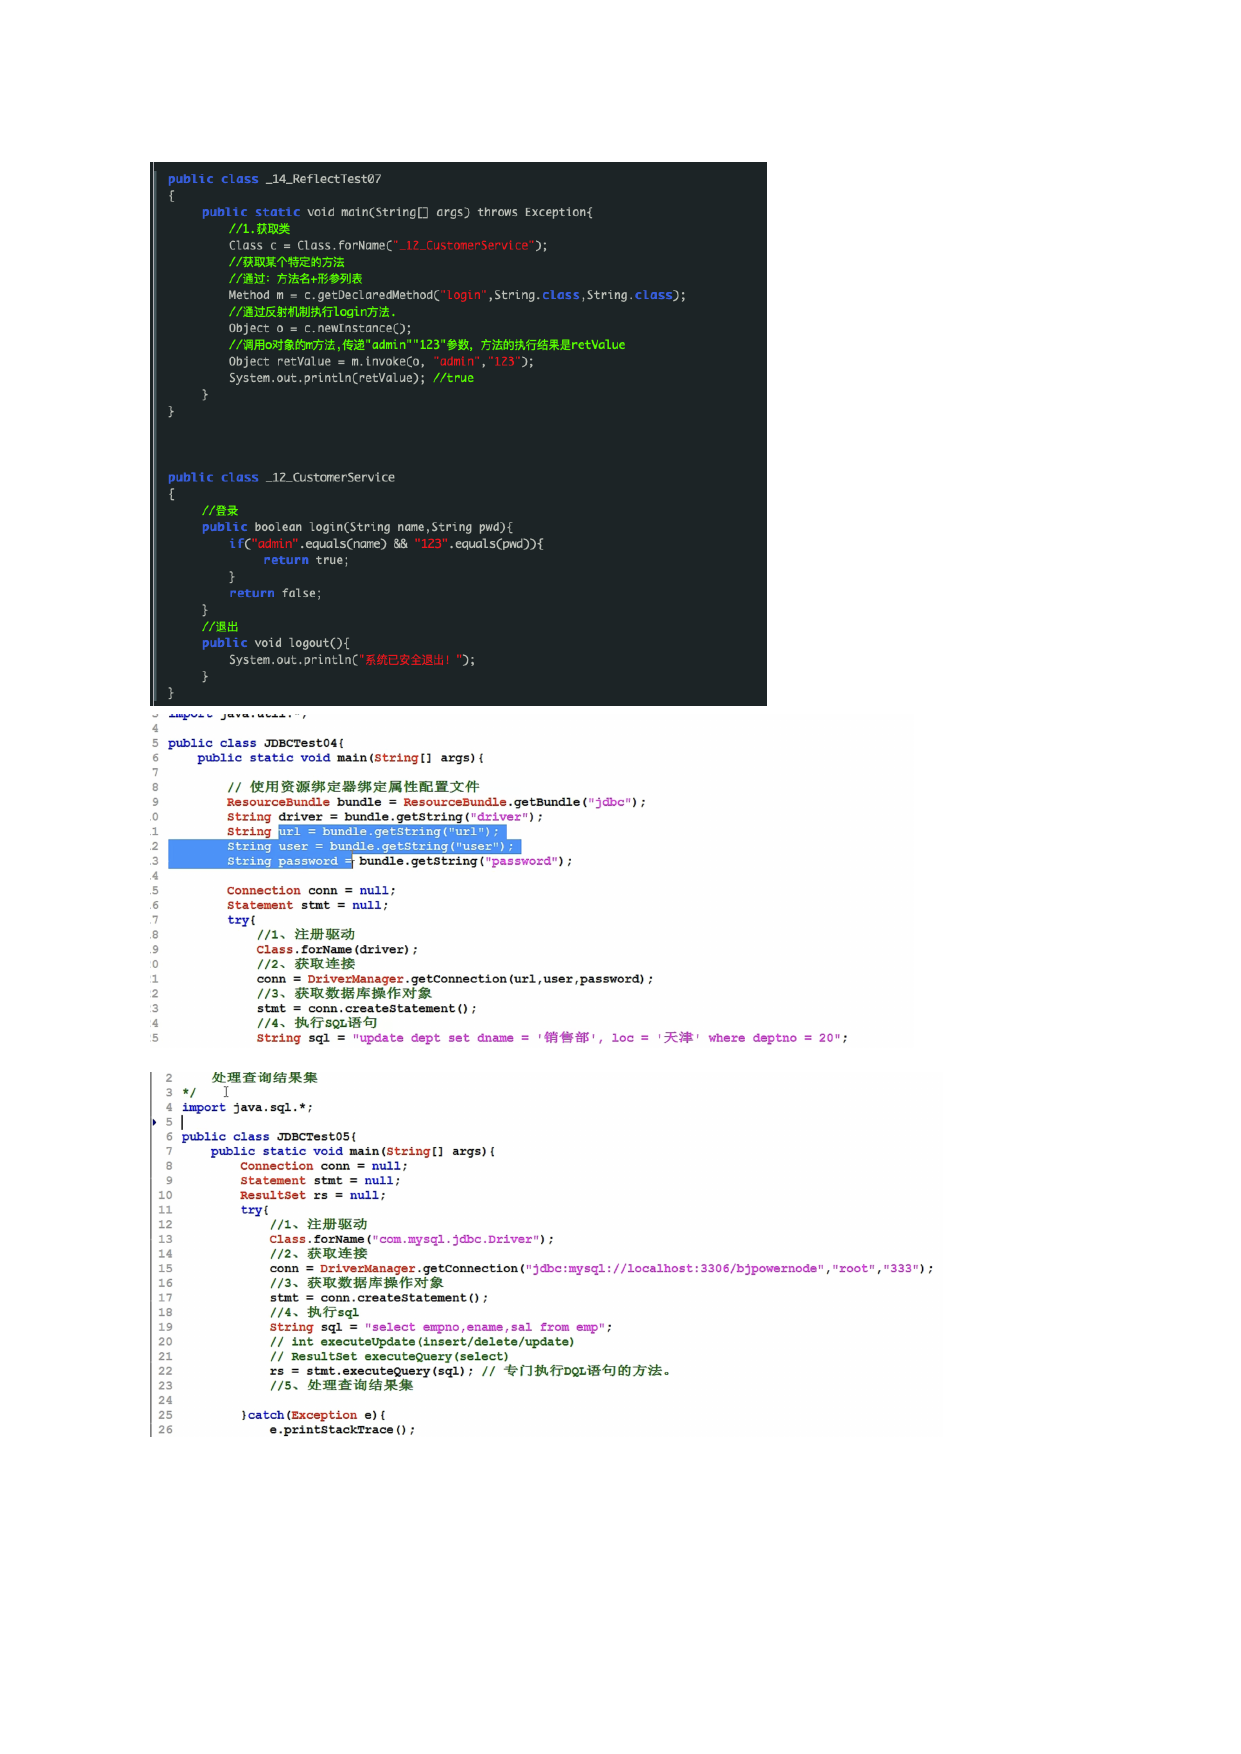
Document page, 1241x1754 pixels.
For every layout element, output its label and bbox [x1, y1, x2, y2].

picture [150, 1072, 943, 1437]
picture [150, 162, 767, 706]
picture [150, 714, 914, 1048]
